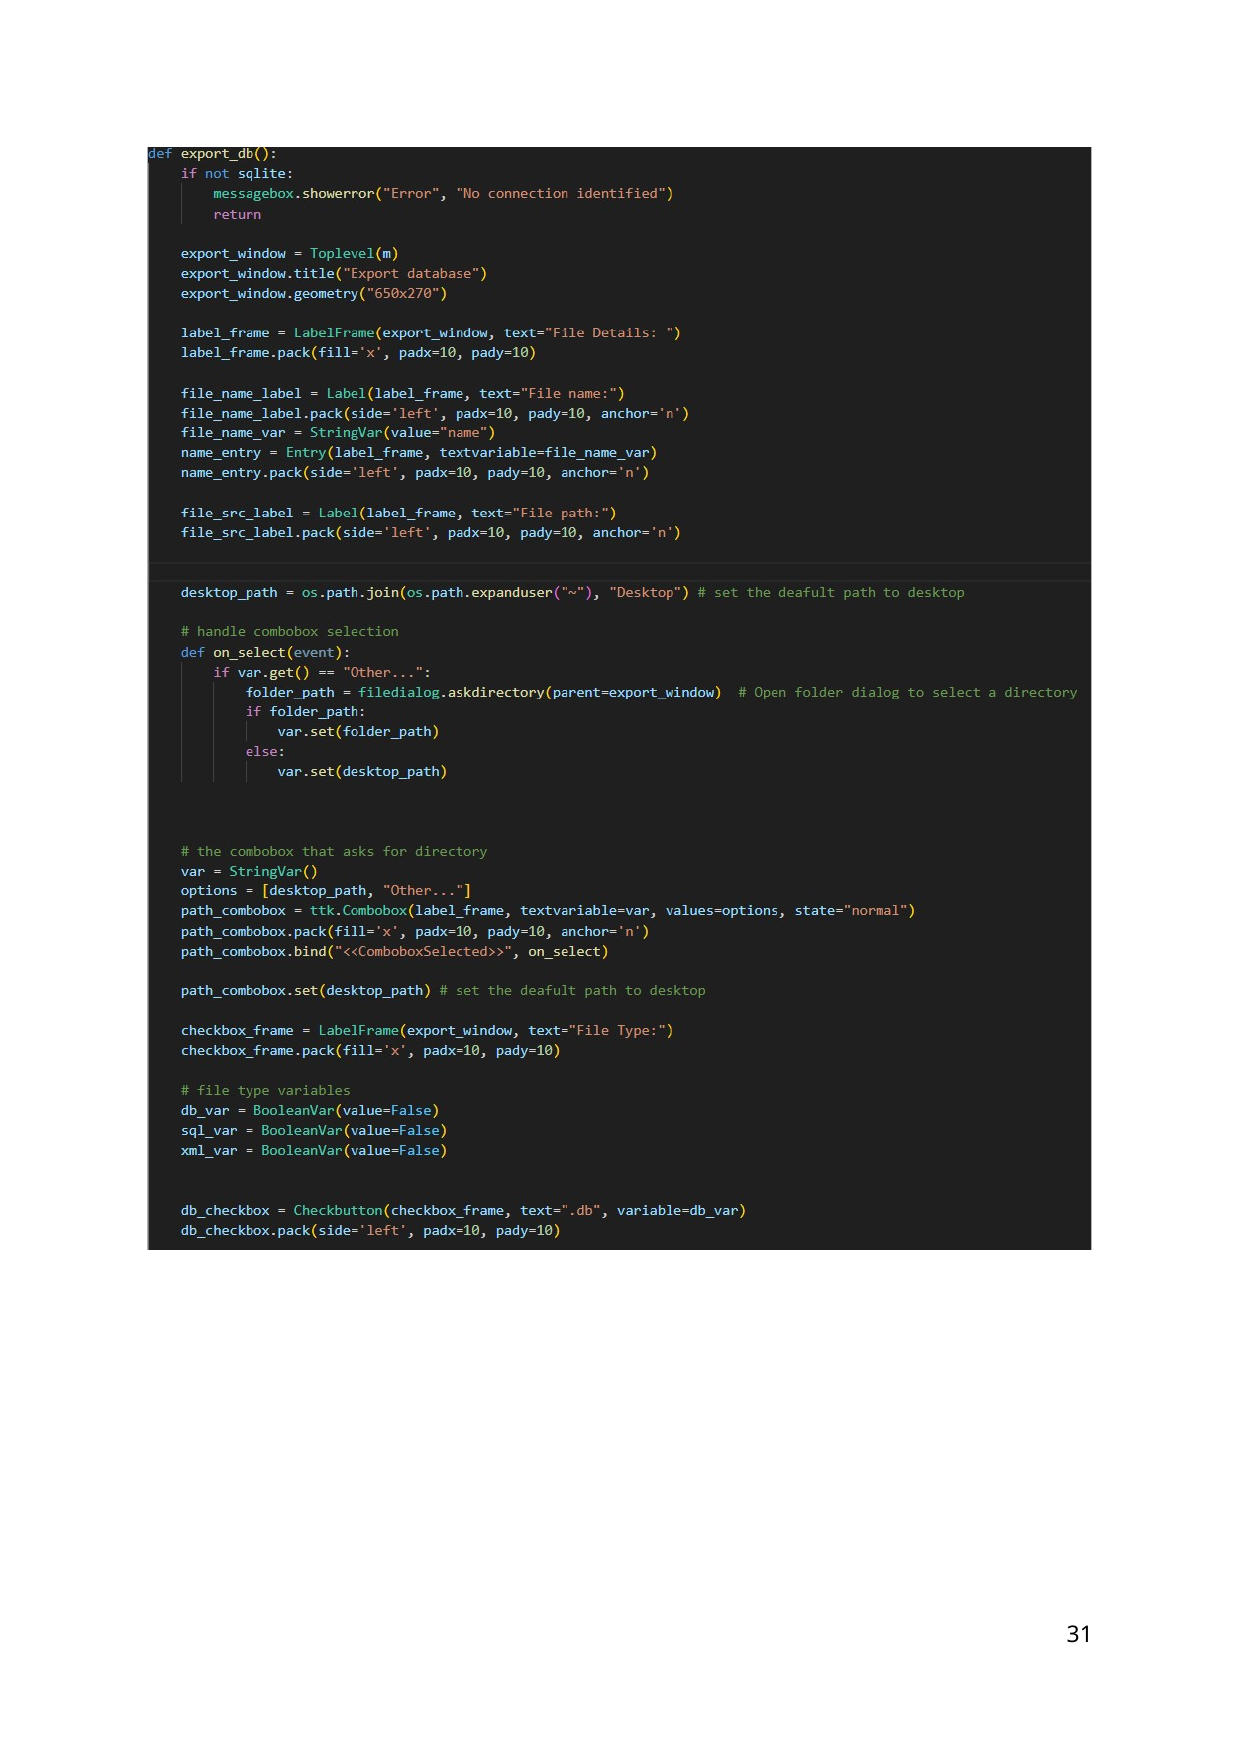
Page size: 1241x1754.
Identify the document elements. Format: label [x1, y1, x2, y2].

picture [147, 147, 1092, 1250]
